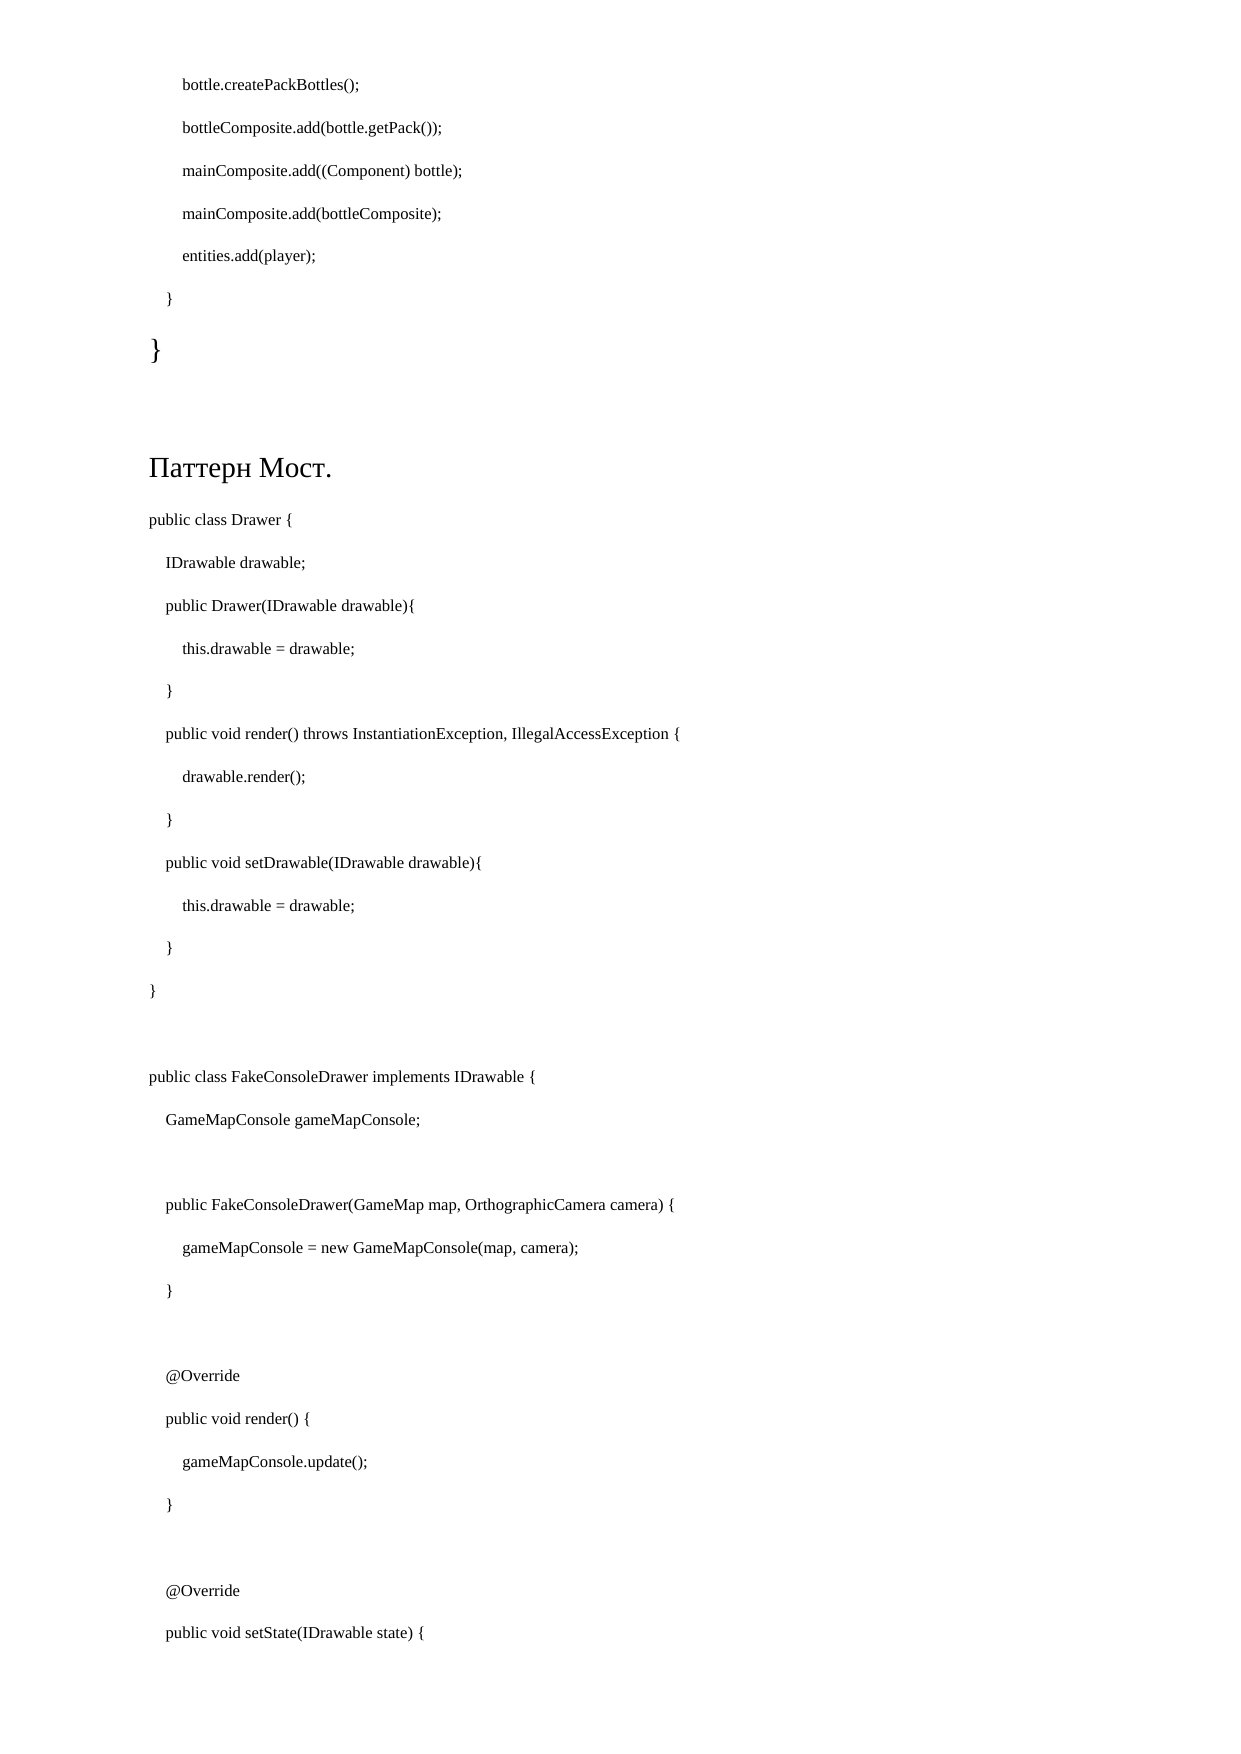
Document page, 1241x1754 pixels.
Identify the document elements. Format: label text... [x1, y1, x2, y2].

text public void render() { [75, 1409, 1165, 1428]
text bottle.createPackBottles(); [75, 75, 1165, 94]
text } [75, 981, 1165, 1000]
text GameMapConsole gameMapConsole; [75, 1109, 1165, 1128]
text mainComposite.add((Component) bottle); [75, 161, 1165, 180]
text entities.add(player); [75, 246, 1165, 265]
text public void setState(IDrawable state) { [75, 1623, 1165, 1642]
text } [75, 681, 1165, 700]
text public Drawer(IDrawable drawable){ [75, 596, 1165, 615]
text } [75, 810, 1165, 829]
text drawable.render(); [75, 767, 1165, 786]
text @Override [75, 1580, 1165, 1599]
text IDrawable drawable; [75, 553, 1165, 572]
text } [75, 332, 1165, 365]
text @Override [75, 1366, 1165, 1385]
text } [75, 1495, 1165, 1514]
text gameMapConsole.update(); [75, 1452, 1165, 1471]
text gameMapConsole = new GameMapConsole(map, camera); [75, 1238, 1165, 1257]
text Паттерн Мост. [75, 451, 1165, 484]
text public void setDrawable(IDrawable drawable){ [75, 852, 1165, 872]
text this.drawable = drawable; [75, 638, 1165, 658]
text } [75, 938, 1165, 957]
text public FakeConsoleDrawer(GameMap map, OrthographicCamera camera) { [75, 1195, 1165, 1214]
text this.drawable = drawable; [75, 895, 1165, 914]
text public void render() throws InstantiationException, IllegalAccessException { [75, 724, 1165, 743]
text mainComposite.add(bottleComposite); [75, 203, 1165, 223]
text bottleComposite.add(bottle.getPack()); [75, 118, 1165, 137]
text public class FakeConsoleDrawer implements IDrawable { [75, 1067, 1165, 1086]
text public class Drawer { [75, 510, 1165, 529]
text } [75, 289, 1165, 308]
text } [75, 1281, 1165, 1300]
